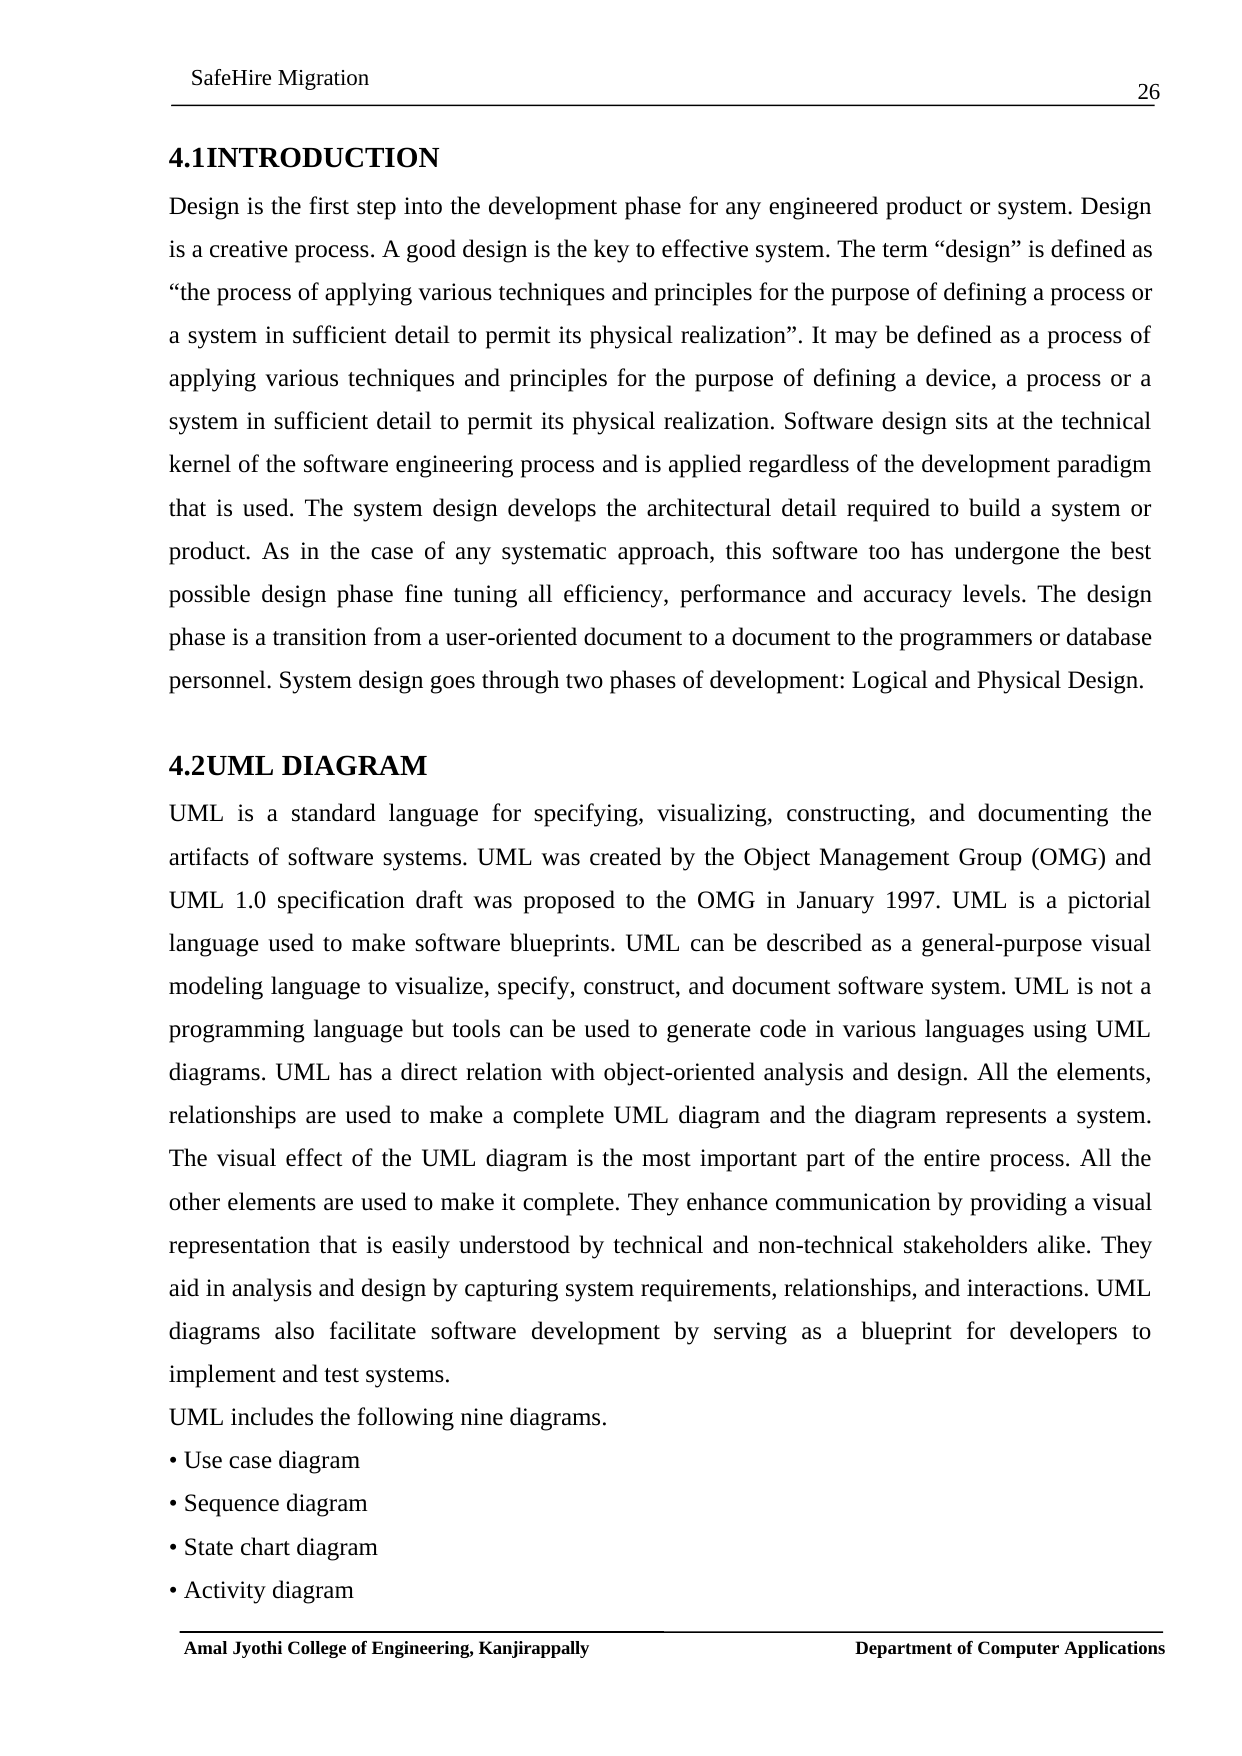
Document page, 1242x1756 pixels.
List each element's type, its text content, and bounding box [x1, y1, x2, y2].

list INTRODUCTION [169, 140, 1153, 174]
text UML is a standard language for specifying, visualizing, constructing, and documenting the artifacts of software systems. UML was created by the Object Management Group (OMG) and UML 1.0 specification draft was proposed to the OMG in January 1997. UML is a pictorial language used to make software blueprints. UML can be described as a general-purpose visual modeling language to visualize, specify, construct, and document software system. UML is not a programming language but tools can be used to generate code in various languages using UML diagrams. UML has a direct relation with object-oriented analysis and design. All the elements, relationships are used to make a complete UML diagram and the diagram represents a system. The visual effect of the UML diagram is the most important part of the entire process. All the other elements are used to make it complete. They enhance communication by providing a visual representation that is easily understood by technical and non-technical stakeholders alike. They aid in analysis and design by capturing system requirements, relationships, and interactions. UML diagrams also facilitate software development by serving as a blueprint for developers to implement and test systems. [169, 798, 1153, 1388]
text • Sequence diagram [169, 1488, 1153, 1517]
text Design is the first step into the development phase for any engineered product or system. Design is a creative process. A good design is the key to effective system. The term “design” is defined as “the process of applying various techniques and principles for the purpose of defining a process or a system in sufficient detail to permit its physical realization”. It may be defined as a process of applying various techniques and principles for the purpose of defining a device, a process or a system in sufficient detail to permit its physical realization. Software design sits at the technical kernel of the software engineering process and is applied regardless of the development paradigm that is used. The system design develops the architectural detail required to build a system or product. As in the case of any systematic approach, this software too has undergone the best possible design phase fine tuning all efficiency, performance and accuracy levels. The design phase is a transition from a user-oriented document to a document to the programmers or database personnel. System design goes through two phases of development: Logical and Physical Design. [169, 191, 1153, 694]
text • Use case diagram [169, 1445, 1153, 1474]
text • Activity diagram [169, 1575, 1153, 1603]
text UML includes the following nine diagrams. [169, 1402, 1153, 1431]
subtitle UML DIAGRAM [169, 748, 1153, 782]
text • State chart diagram [169, 1532, 1153, 1560]
